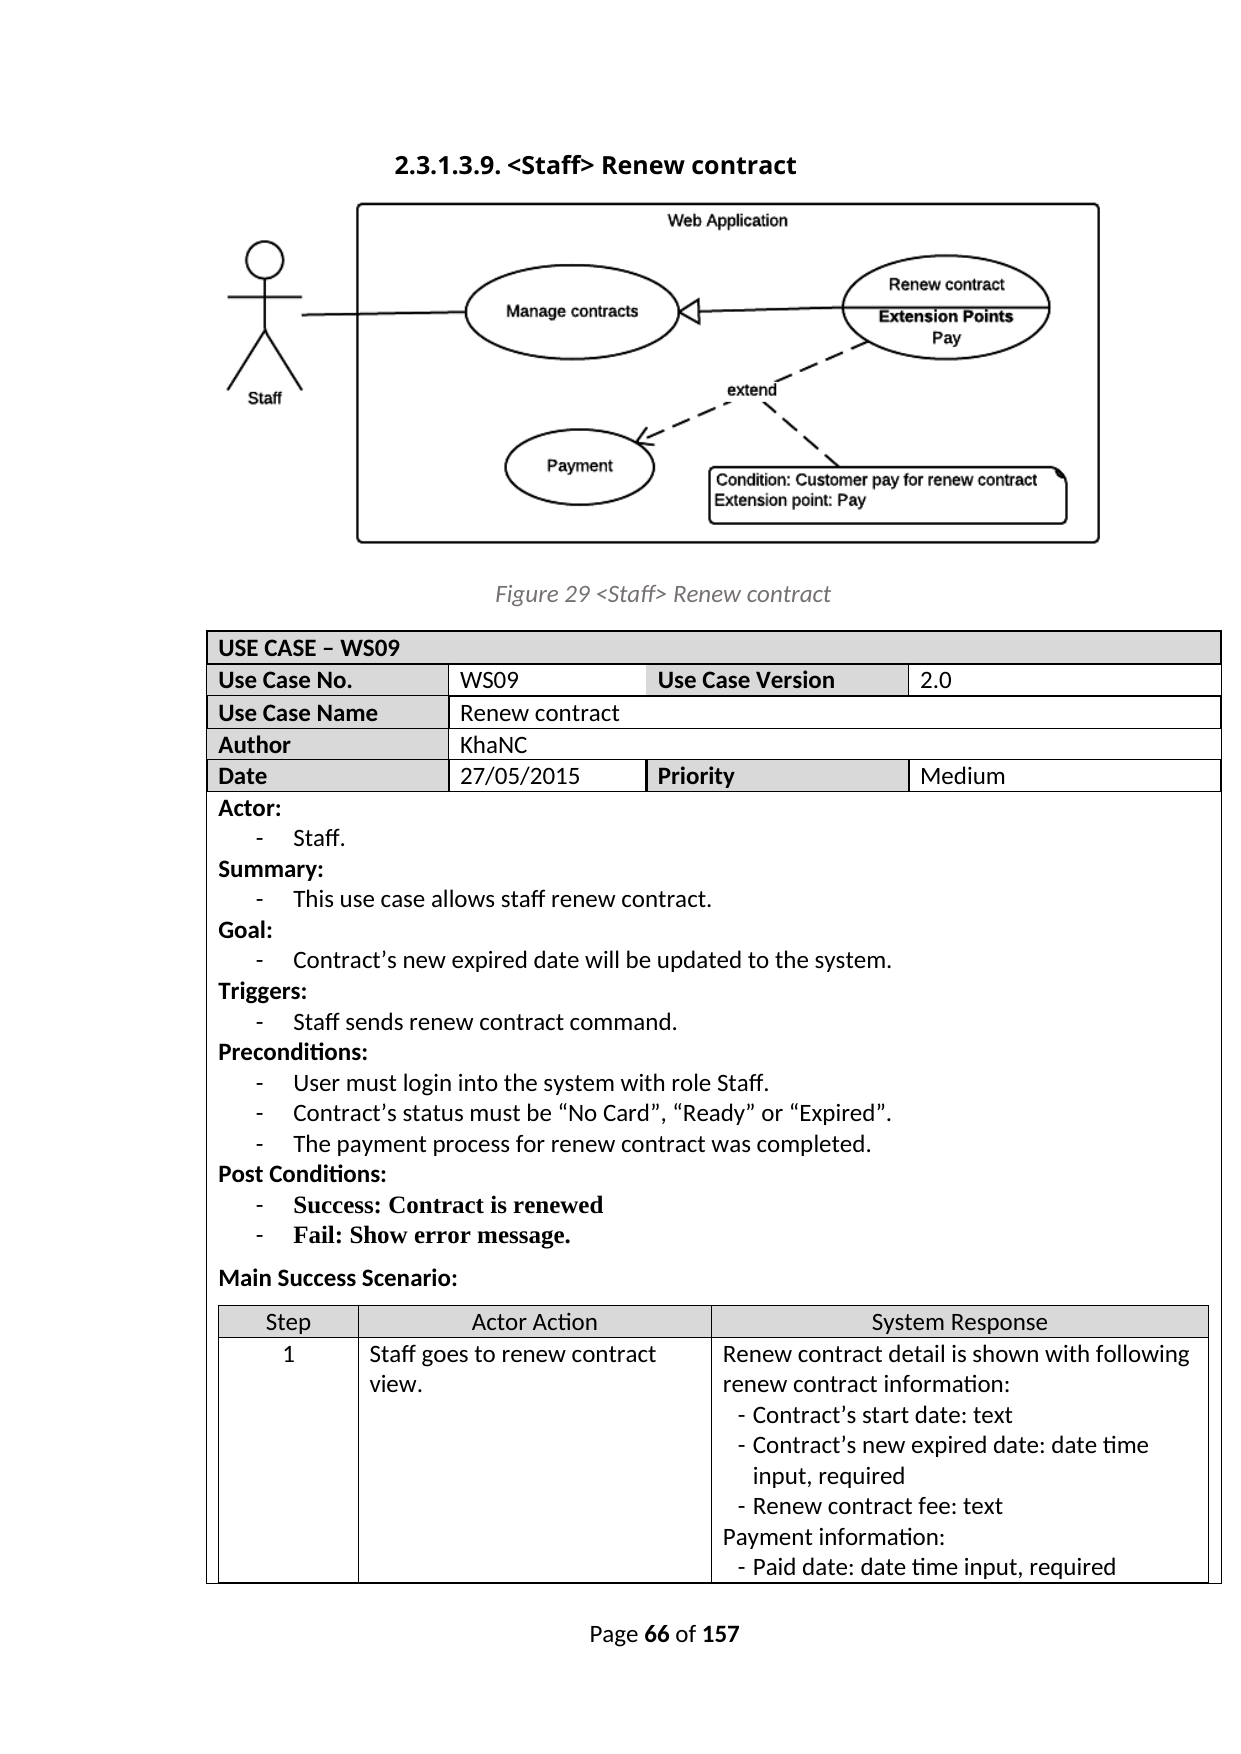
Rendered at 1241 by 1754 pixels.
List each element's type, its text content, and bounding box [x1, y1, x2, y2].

table_cell Author [207, 729, 448, 759]
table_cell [207, 792, 1221, 1583]
table_cell Use Case Version [646, 665, 908, 695]
table_cell WS09 [449, 665, 646, 695]
table_cell 27/05/2015 [450, 760, 645, 791]
table_cell Priority [648, 760, 908, 791]
table_cell Date [208, 760, 448, 791]
picture [208, 184, 1121, 560]
subtitle <Staff> Renew contract [394, 148, 1122, 182]
table_cell Renew contract [450, 697, 1220, 728]
table_cell Medium [910, 760, 1220, 791]
table_cell KhaNC [449, 729, 1221, 759]
table_cell Use Case No. [207, 665, 448, 695]
table_header USE CASE – WS09 [208, 632, 1220, 663]
table_cell Use Case Name [208, 696, 448, 728]
table_cell 2.0 [909, 665, 1221, 695]
